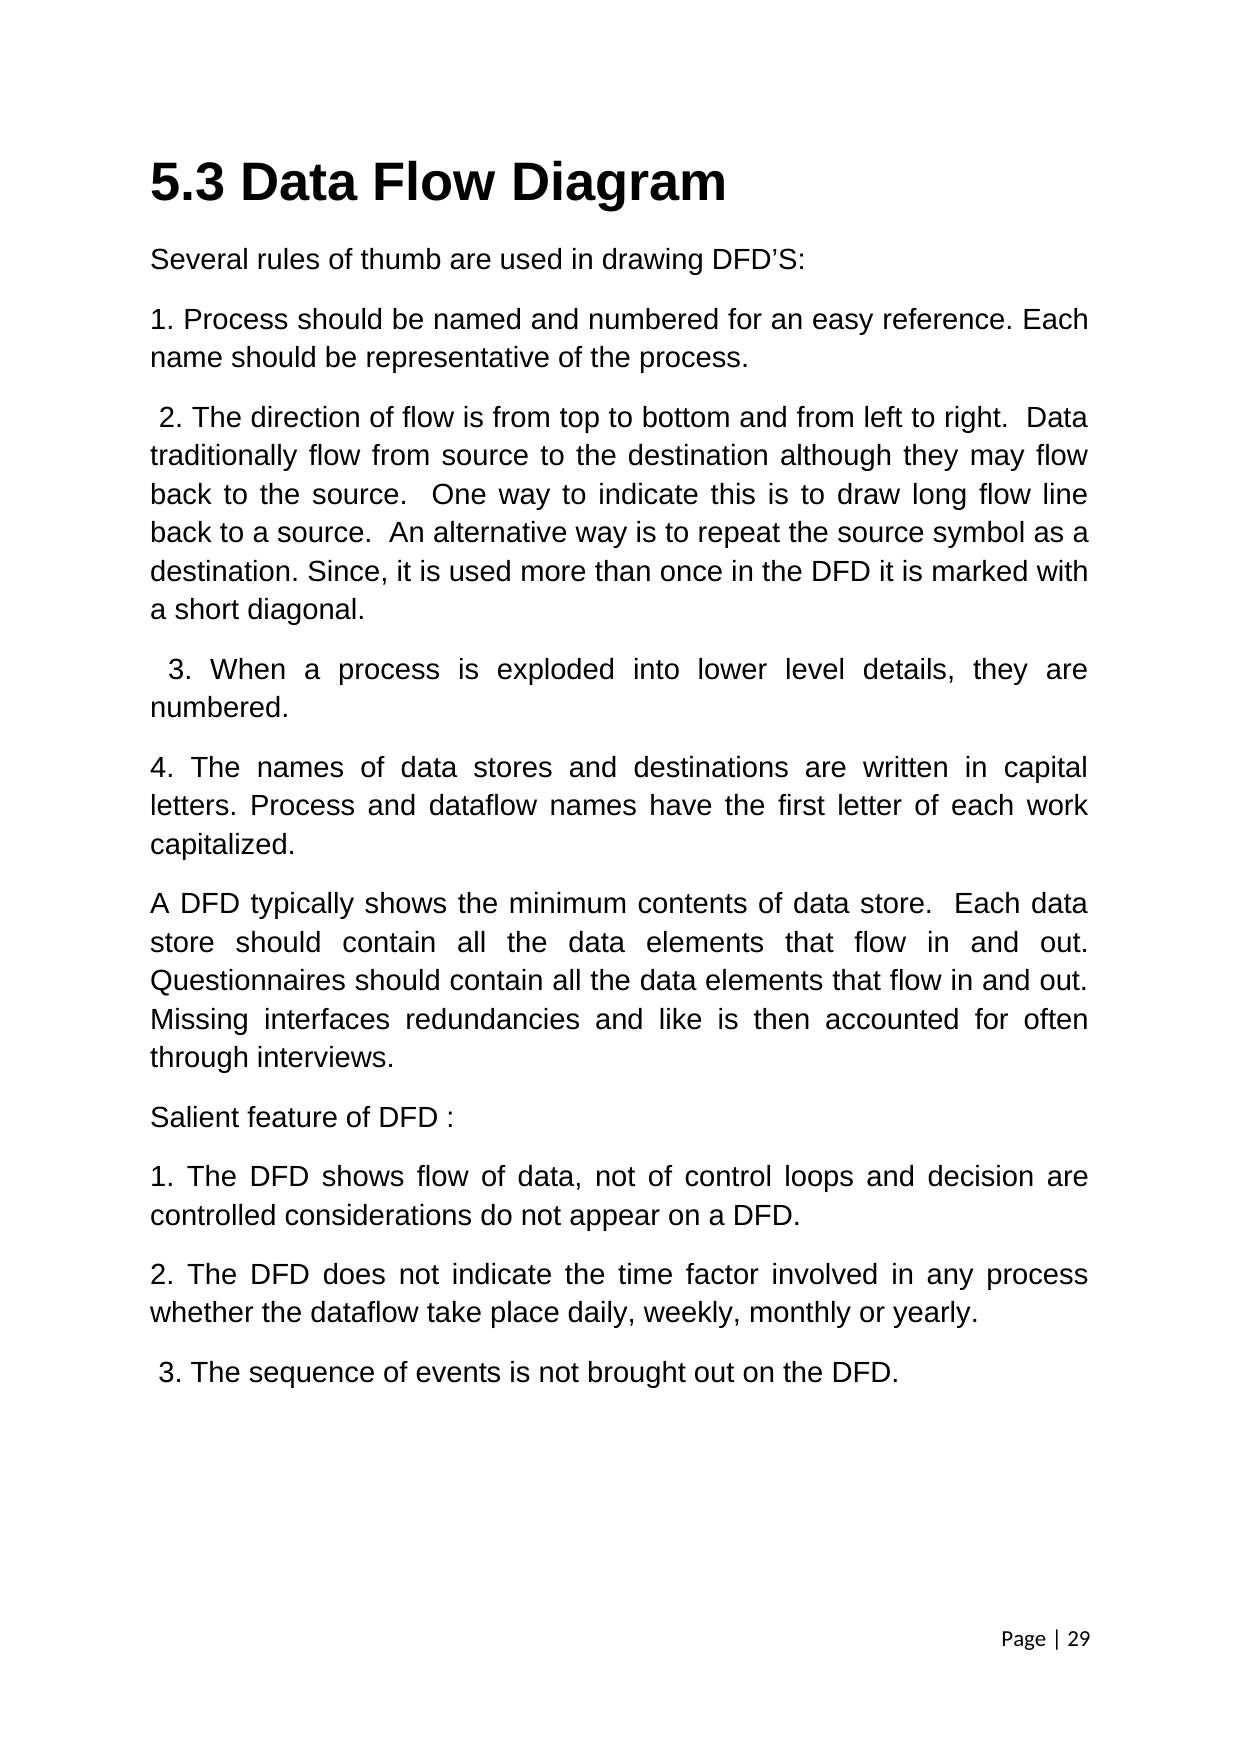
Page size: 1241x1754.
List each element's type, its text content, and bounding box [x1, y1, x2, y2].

text 2. The DFD does not indicate the time factor involved in any process whether the dataflow take place daily, weekly, monthly or yearly. [150, 1257, 1090, 1329]
text 1. The DFD shows flow of data, not of control loops and decision are controlled considerations do not appear on a DFD. [150, 1159, 1090, 1231]
text 3. The sequence of events is not brought out on the DFD. [150, 1355, 1090, 1388]
text Several rules of thumb are used in drawing DFD’S: [150, 242, 1090, 276]
text 1. Process should be named and numbered for an easy reference. Each name should be representative of the process. [150, 302, 1090, 374]
text A DFD typically shows the minimum contents of data store. Each data store should contain all the data elements that flow in and out. Questionnaires should contain all the data elements that flow in and out. Missing interfaces redundancies and like is then accounted for often through interviews. [150, 886, 1090, 1074]
text 3. When a process is exploded into lower level details, they are numbered. [150, 652, 1090, 724]
text 4. The names of data stores and destinations are written in capital letters. Process and dataflow names have the first letter of each work capitalized. [150, 750, 1090, 860]
text 5.3 Data Flow Diagram [150, 150, 1090, 212]
text Salient feature of DFD : [150, 1100, 1090, 1133]
text 2. The direction of flow is from top to bottom and from left to right. Data traditionally flow from source to the destination although they may flow back to the source. One way to indicate this is to draw long flow line back to a source. An alternative way is to repeat the source symbol as a destination. Since, it is used more than once in the DFD it is marked with a short diagonal. [150, 400, 1090, 626]
